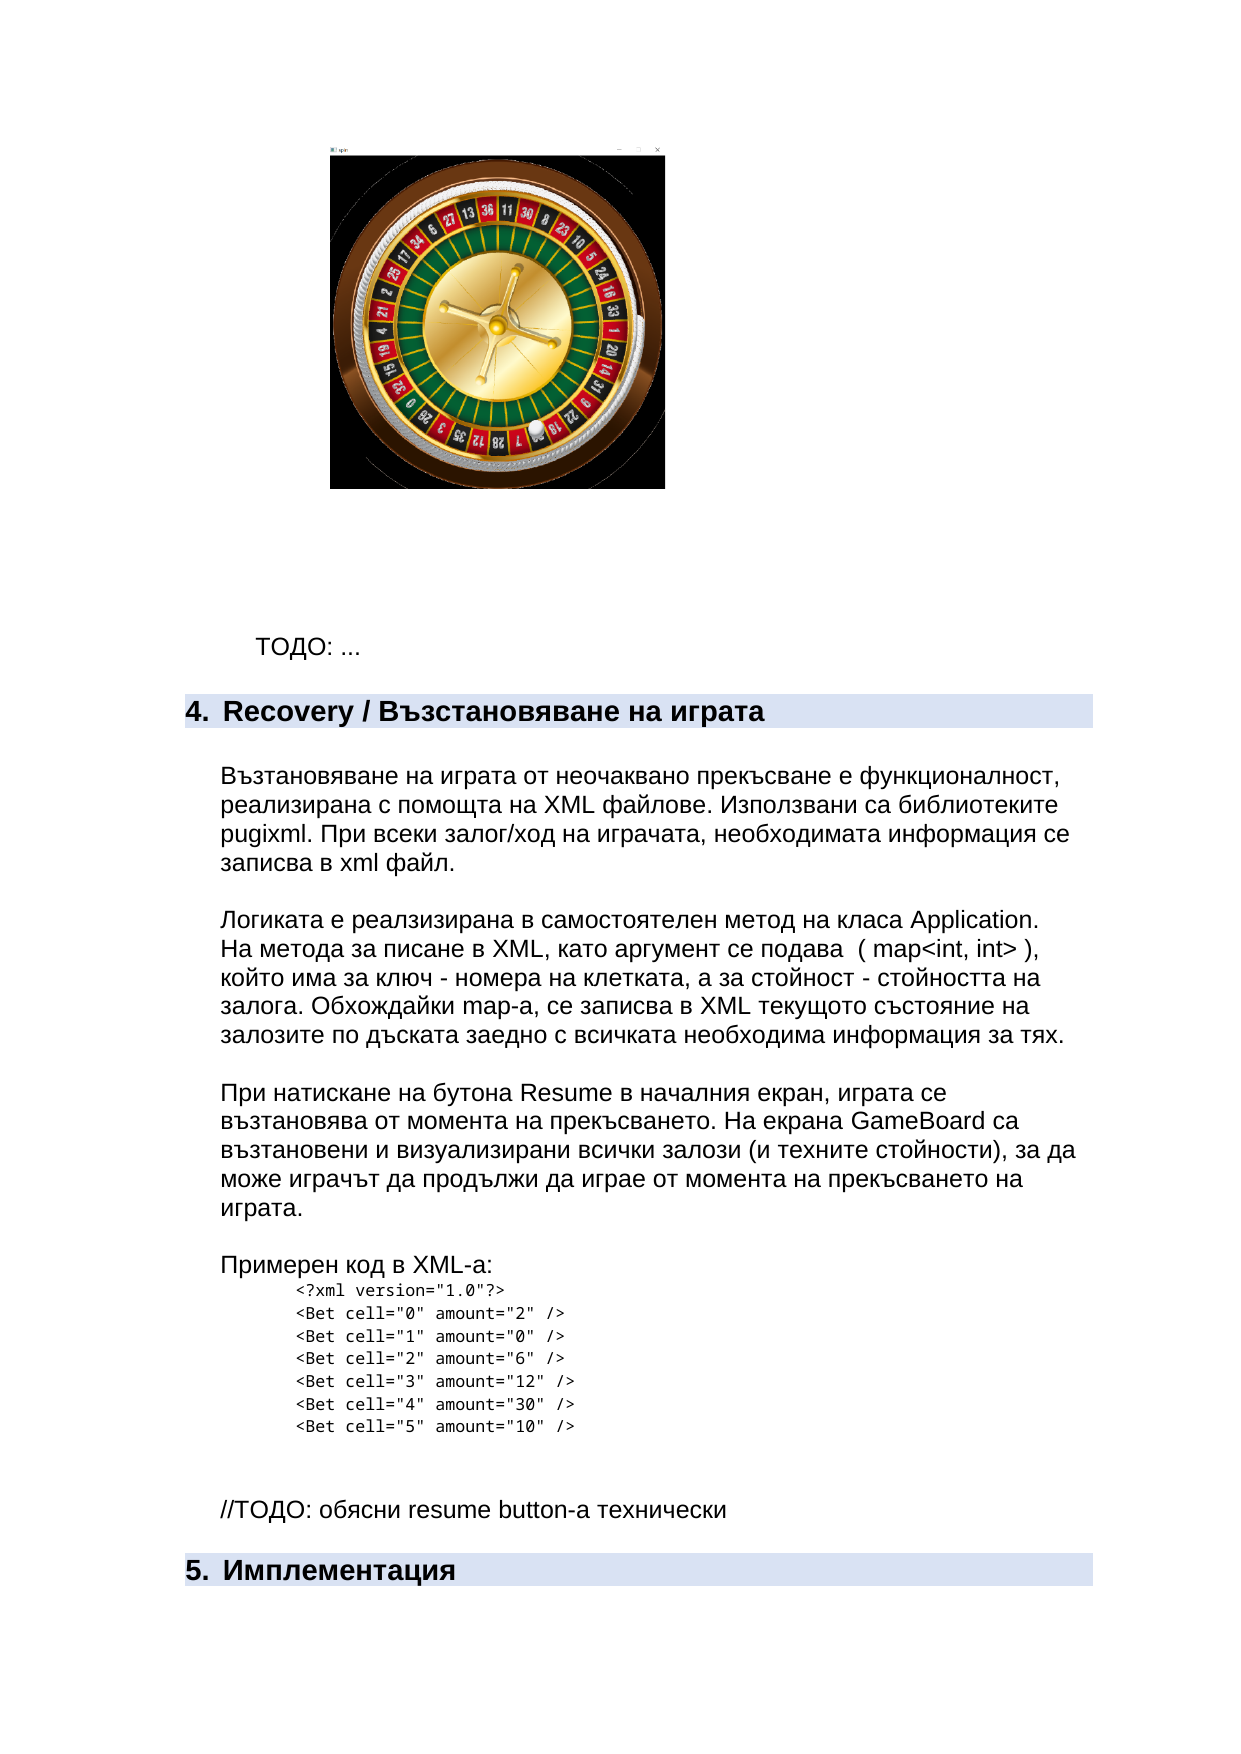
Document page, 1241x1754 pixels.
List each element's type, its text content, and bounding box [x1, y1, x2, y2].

text <Bet cell="1" amount="0" /> [295, 1324, 1093, 1347]
text <?xml version="1.0"?> [295, 1279, 1093, 1302]
text ТОДО: ... [255, 632, 1093, 661]
picture [330, 147, 666, 489]
text Примерен код в XML-а: [220, 1250, 1093, 1279]
text <Bet cell="5" amount="10" /> [295, 1415, 1093, 1438]
text <Bet cell="2" amount="6" /> [295, 1347, 1093, 1370]
list Recovery / Възстановяване на играта [354, 694, 1093, 728]
text При натискане на бутона Resume в началния екран, играта се възтановява от момента на прекъсването. На екрана GameBoard са възтановени и визуализирани всички залози (и техните стойности), за да може играчът да продължи да играе от момента на прекъсването на играта. [220, 1078, 1093, 1221]
text <Bet cell="0" amount="2" /> [295, 1302, 1093, 1324]
text Възтановяване на играта от неочаквано прекъсване е функционалност, реализирана с помощта на XML файлове. Използвани са библиотеките pugixml. При всеки залог/ход на играчата, необходимата информация се записва в xml файл. [220, 761, 1093, 876]
text <Bet cell="4" amount="30" /> [295, 1392, 1093, 1415]
text <Bet cell="3" amount="12" /> [295, 1370, 1093, 1392]
list Имплементация [185, 1553, 1093, 1586]
text Логиката е реалзизирана в самостоятелен метод на класа Application. [148, 905, 1093, 934]
text На метода за писане в XML, като аргумент се подава ( map<int, int> ), който има за ключ - номера на клетката, а за стойност - стойността на залога. Обхождайки map-а, се записва в XML текущото състояние на залозите по дъската заедно с всичката необходима информация за тях. [220, 934, 1093, 1049]
text //ТОДО: обясни resume button-a технически [220, 1495, 1093, 1524]
